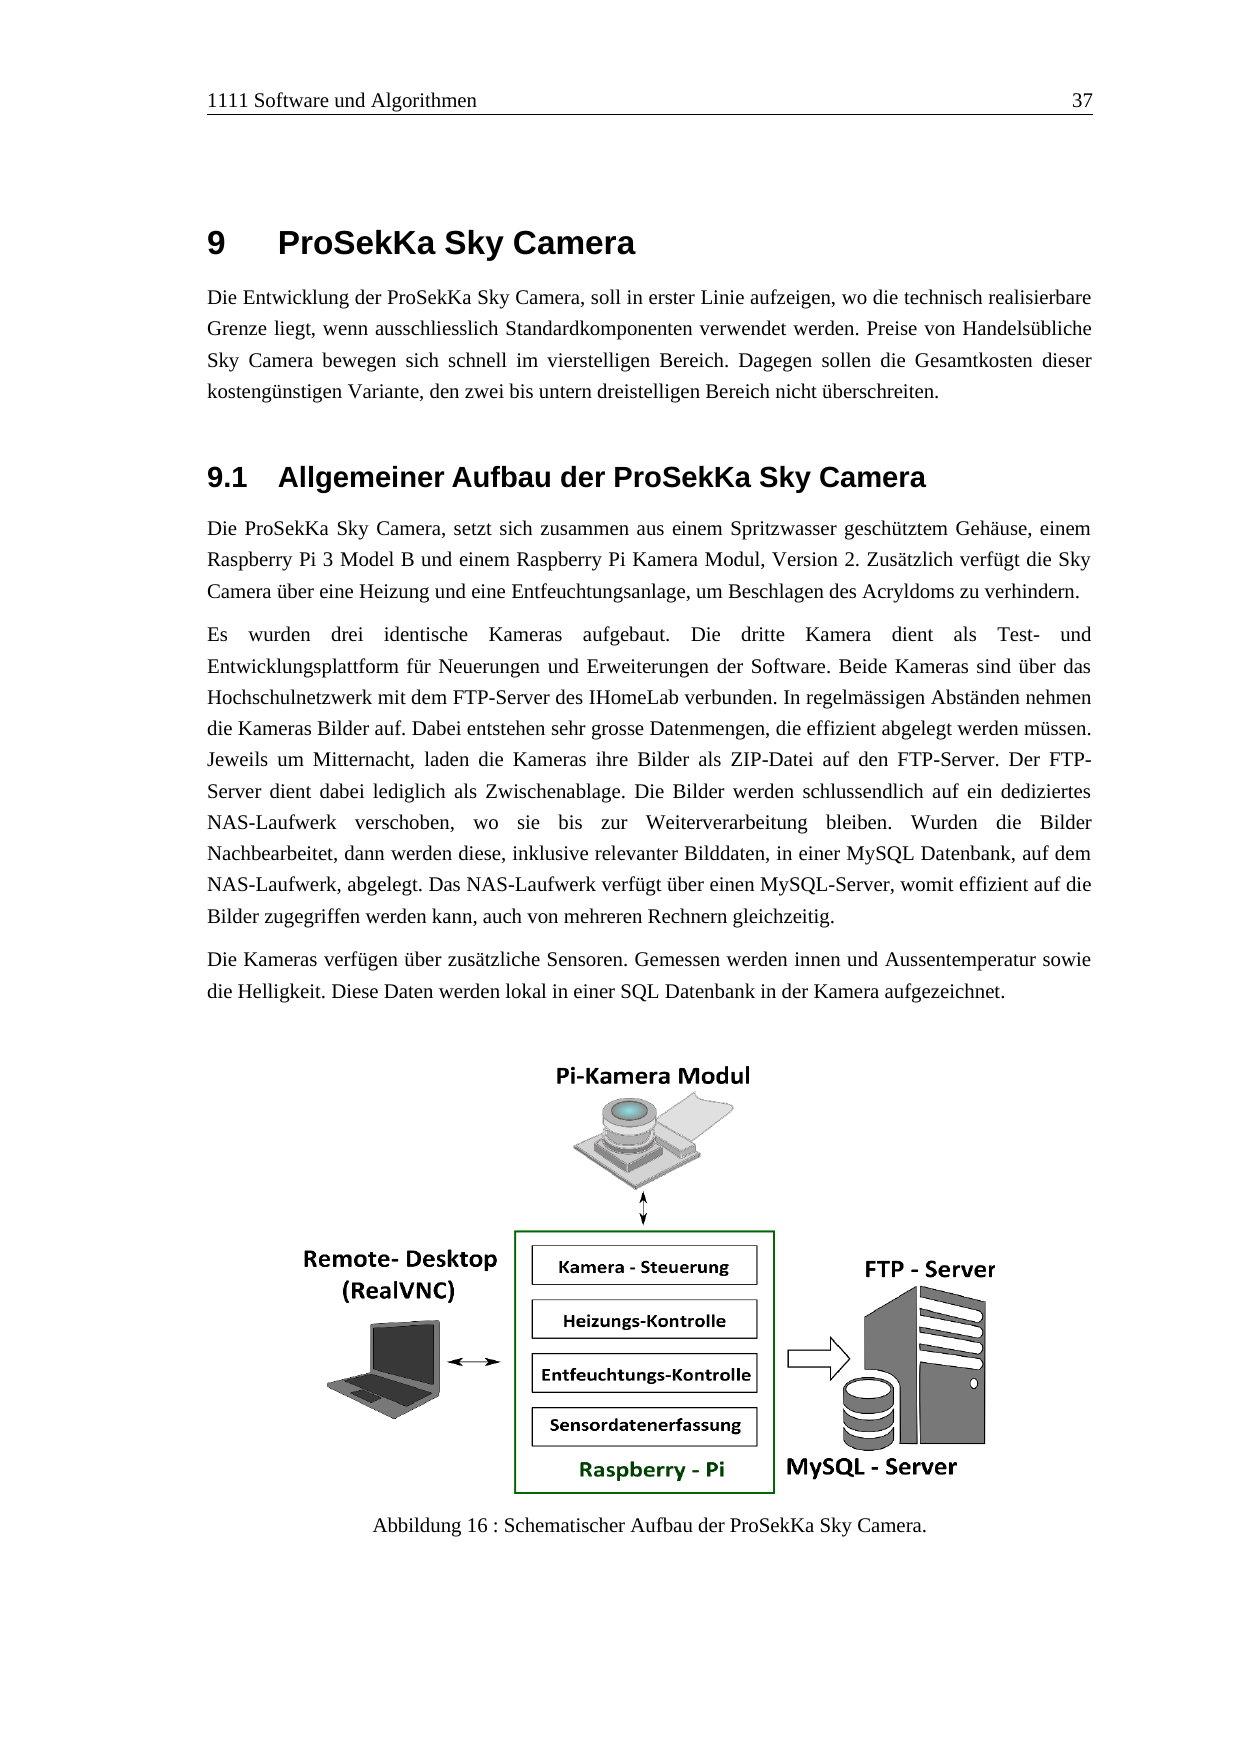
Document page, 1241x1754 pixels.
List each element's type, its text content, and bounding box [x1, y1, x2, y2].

subtitle Allgemeiner Aufbau der ProSekKa Sky Camera [207, 460, 1093, 494]
text Die ProSekKa Sky Camera, setzt sich zusammen aus einem Spritzwasser geschütztem Gehäuse, einem Raspberry Pi 3 Model B und einem Raspberry Pi Kamera Modul, Version 2. Zusätzlich verfügt die Sky Camera über eine Heizung und eine Entfeuchtungsanlage, um Beschlagen des Acryldoms zu verhindern. [207, 516, 1093, 603]
text Abbildung 16 : Schematischer Aufbau der ProSekKa Sky Camera. [207, 1513, 1093, 1537]
text Es wurden drei identische Kameras aufgebaut. Die dritte Kamera dient als Test- und Entwicklungsplattform für Neuerungen und Erweiterungen der Software. Beide Kameras sind über das Hochschulnetzwerk mit dem FTP-Server des IHomeLab verbunden. In regelmässigen Abständen nehmen die Kameras Bilder auf. Dabei entstehen sehr grosse Datenmengen, die effizient abgelegt werden müssen. Jeweils um Mitternacht, laden die Kameras ihre Bilder als ZIP-Datei auf den FTP-Server. Der FTP-Server dient dabei lediglich als Zwischenablage. Die Bilder werden schlussendlich auf ein dediziertes NAS-Laufwerk verschoben, wo sie bis zur Weiterverarbeitung bleiben. Wurden die Bilder Nachbearbeitet, dann werden diese, inklusive relevanter Bilddaten, in einer MySQL Datenbank, auf dem NAS-Laufwerk, abgelegt. Das NAS-Laufwerk verfügt über einen MySQL-Server, womit effizient auf die Bilder zugegriffen werden kann, auch von mehreren Rechnern gleichzeitig. [207, 622, 1093, 928]
picture [304, 1066, 995, 1494]
text Die Kameras verfügen über zusätzliche Sensoren. Gemessen werden innen und Aussentemperatur sowie die Helligkeit. Diese Daten werden lokal in einer SQL Datenbank in der Kamera aufgezeichnet. [207, 947, 1093, 1003]
subtitle ProSekKa Sky Camera [207, 223, 1093, 261]
text Die Entwicklung der ProSekKa Sky Camera, soll in erster Linie aufzeigen, wo die technisch realisierbare Grenze liegt, wenn ausschliesslich Standardkomponenten verwendet werden. Preise von Handelsübliche Sky Camera bewegen sich schnell im vierstelligen Bereich. Dagegen sollen die Gesamtkosten dieser kostengünstigen Variante, den zwei bis untern dreistelligen Bereich nicht überschreiten. [207, 285, 1093, 403]
